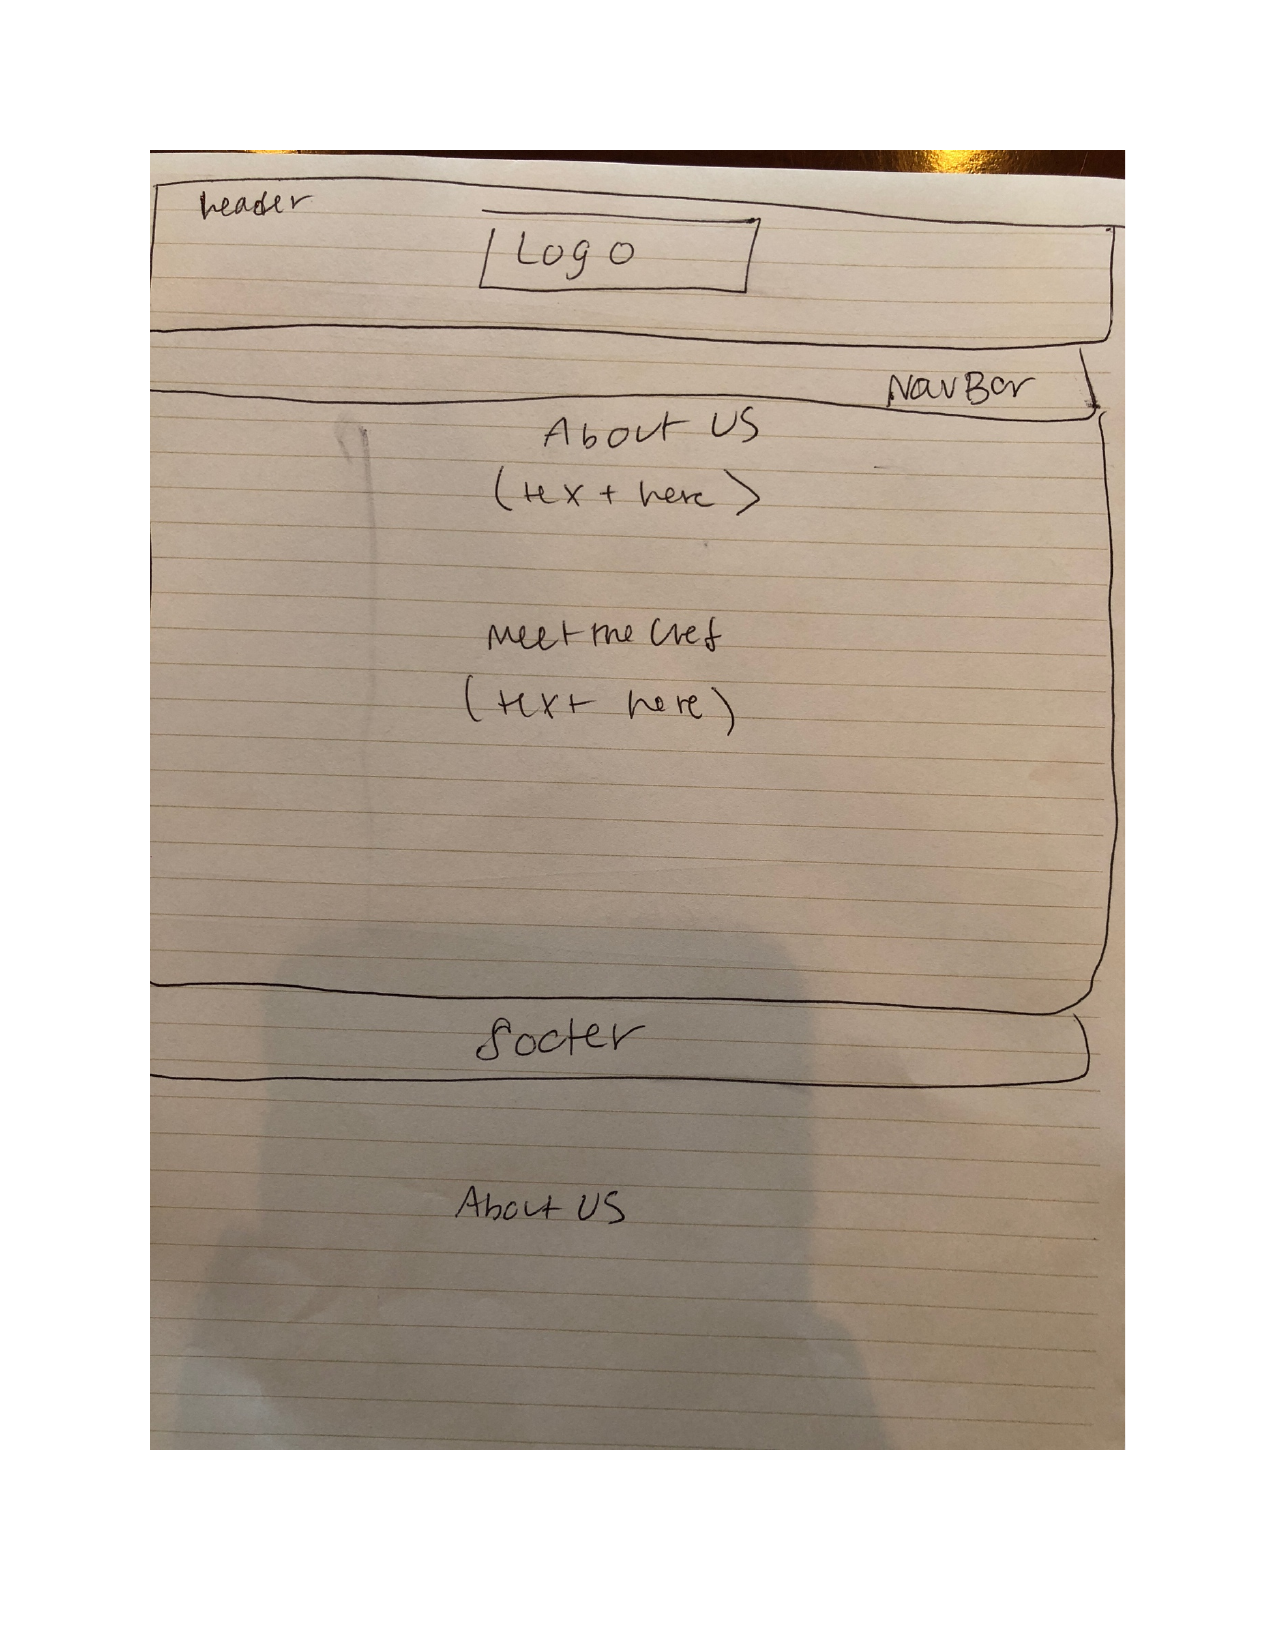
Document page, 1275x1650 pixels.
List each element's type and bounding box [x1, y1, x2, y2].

picture [150, 150, 1125, 1450]
